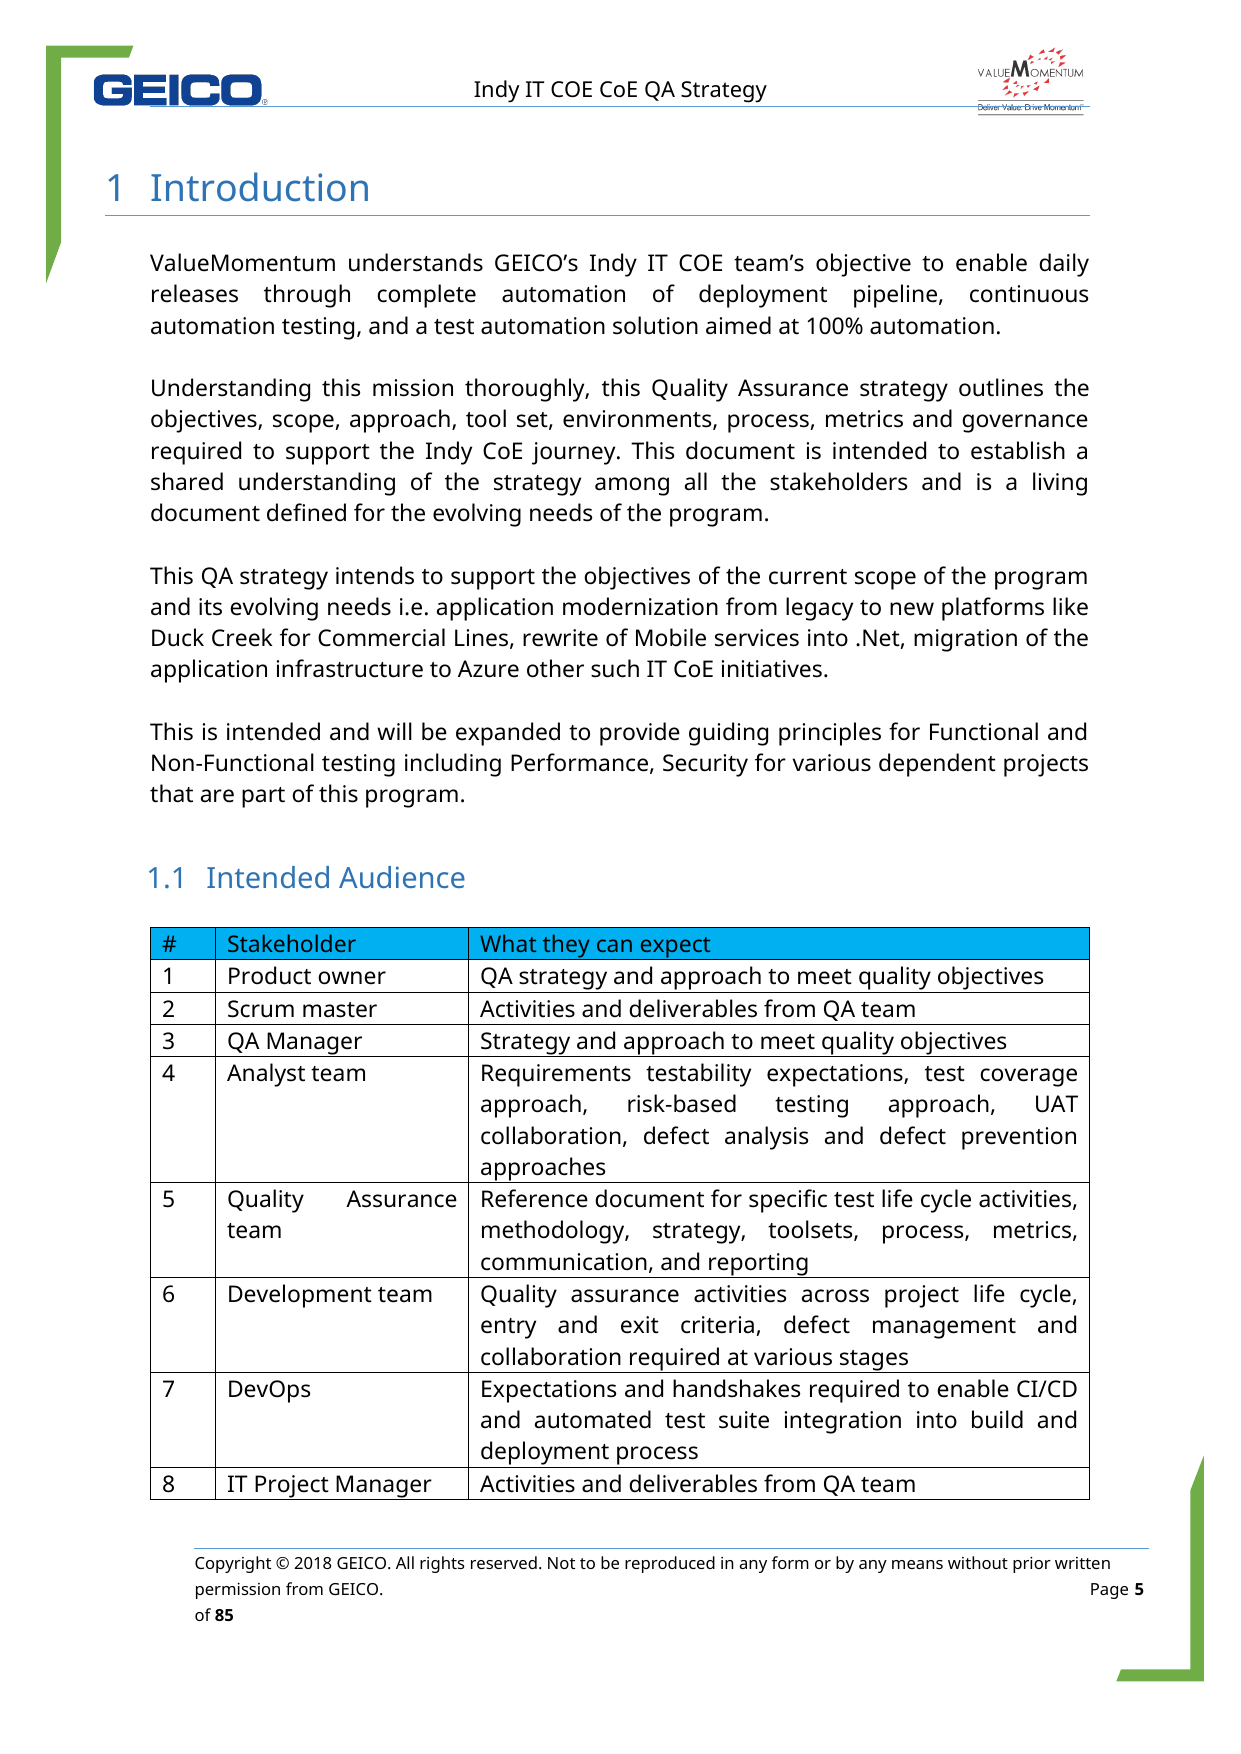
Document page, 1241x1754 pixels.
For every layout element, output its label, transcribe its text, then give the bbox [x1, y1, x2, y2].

table_header # [151, 928, 215, 959]
table_cell Product owner [216, 960, 468, 992]
picture [970, 42, 1091, 106]
table_cell Strategy and approach to meet quality objectives [469, 1025, 1089, 1056]
table_cell Reference document for specific test life cycle activities, methodology, strategy, toolsets, process, metrics, communication, and reporting [469, 1183, 1089, 1277]
table_cell Development team [216, 1278, 468, 1372]
table_cell Scrum master [216, 993, 468, 1024]
table_cell 2 [151, 993, 215, 1024]
table_cell Expectations and handshakes required to enable CI/CD and automated test suite integration into build and deployment process [469, 1373, 1089, 1467]
picture [970, 107, 1091, 120]
subtitle Intended Audience [146, 857, 1090, 897]
table_cell Quality Assurance team [216, 1183, 468, 1277]
table_cell Requirements testability expectations, test coverage approach, risk-based testing approach, UAT collaboration, defect analysis and defect prevention approaches [469, 1057, 1089, 1182]
table_cell DevOps [216, 1373, 468, 1467]
table_cell 7 [151, 1373, 215, 1467]
table_cell QA strategy and approach to meet quality objectives [469, 960, 1089, 992]
table_cell QA Manager [216, 1025, 468, 1056]
table_cell IT Project Manager [216, 1468, 468, 1499]
table_header What they can expect [469, 928, 1089, 959]
text This QA strategy intends to support the objectives of the current scope of the program and its evolving needs i.e. application modernization from legacy to new platforms like Duck Creek for Commercial Lines, rewrite of Mobile services into .Net, migration of the application infrastructure to Azure other such IT CoE initiatives. [150, 559, 1090, 684]
table_cell Analyst team [216, 1057, 468, 1182]
table_cell 1 [151, 960, 215, 992]
table_cell 5 [151, 1183, 215, 1277]
table_cell Quality assurance activities across project life cycle, entry and exit criteria, defect management and collaboration required at various stages [469, 1278, 1089, 1372]
table_cell Activities and deliverables from QA team [469, 993, 1089, 1024]
text ValueMomentum understands GEICO’s Indy IT COE team’s objective to enable daily releases through complete automation of deployment pipeline, continuous automation testing, and a test automation solution aimed at 100% automation. [150, 247, 1090, 341]
table_cell 8 [151, 1468, 215, 1499]
table_cell Activities and deliverables from QA team [469, 1468, 1089, 1499]
table_cell 6 [151, 1278, 215, 1372]
subtitle Introduction [105, 162, 1090, 215]
table_header Stakeholder [216, 928, 468, 959]
table_cell 3 [151, 1025, 215, 1056]
text Understanding this mission thoroughly, this Quality Assurance strategy outlines the objectives, scope, approach, tool set, environments, process, metrics and governance required to support the Indy CoE journey. This document is intended to establish a shared understanding of the strategy among all the stakeholders and is a living document defined for the evolving needs of the program. [150, 372, 1090, 528]
text This is intended and will be expanded to provide guiding principles for Functional and Non-Functional testing including Performance, Security for various dependent projects that are part of this program. [150, 716, 1090, 809]
table_cell 4 [151, 1057, 215, 1182]
picture [93, 74, 268, 106]
